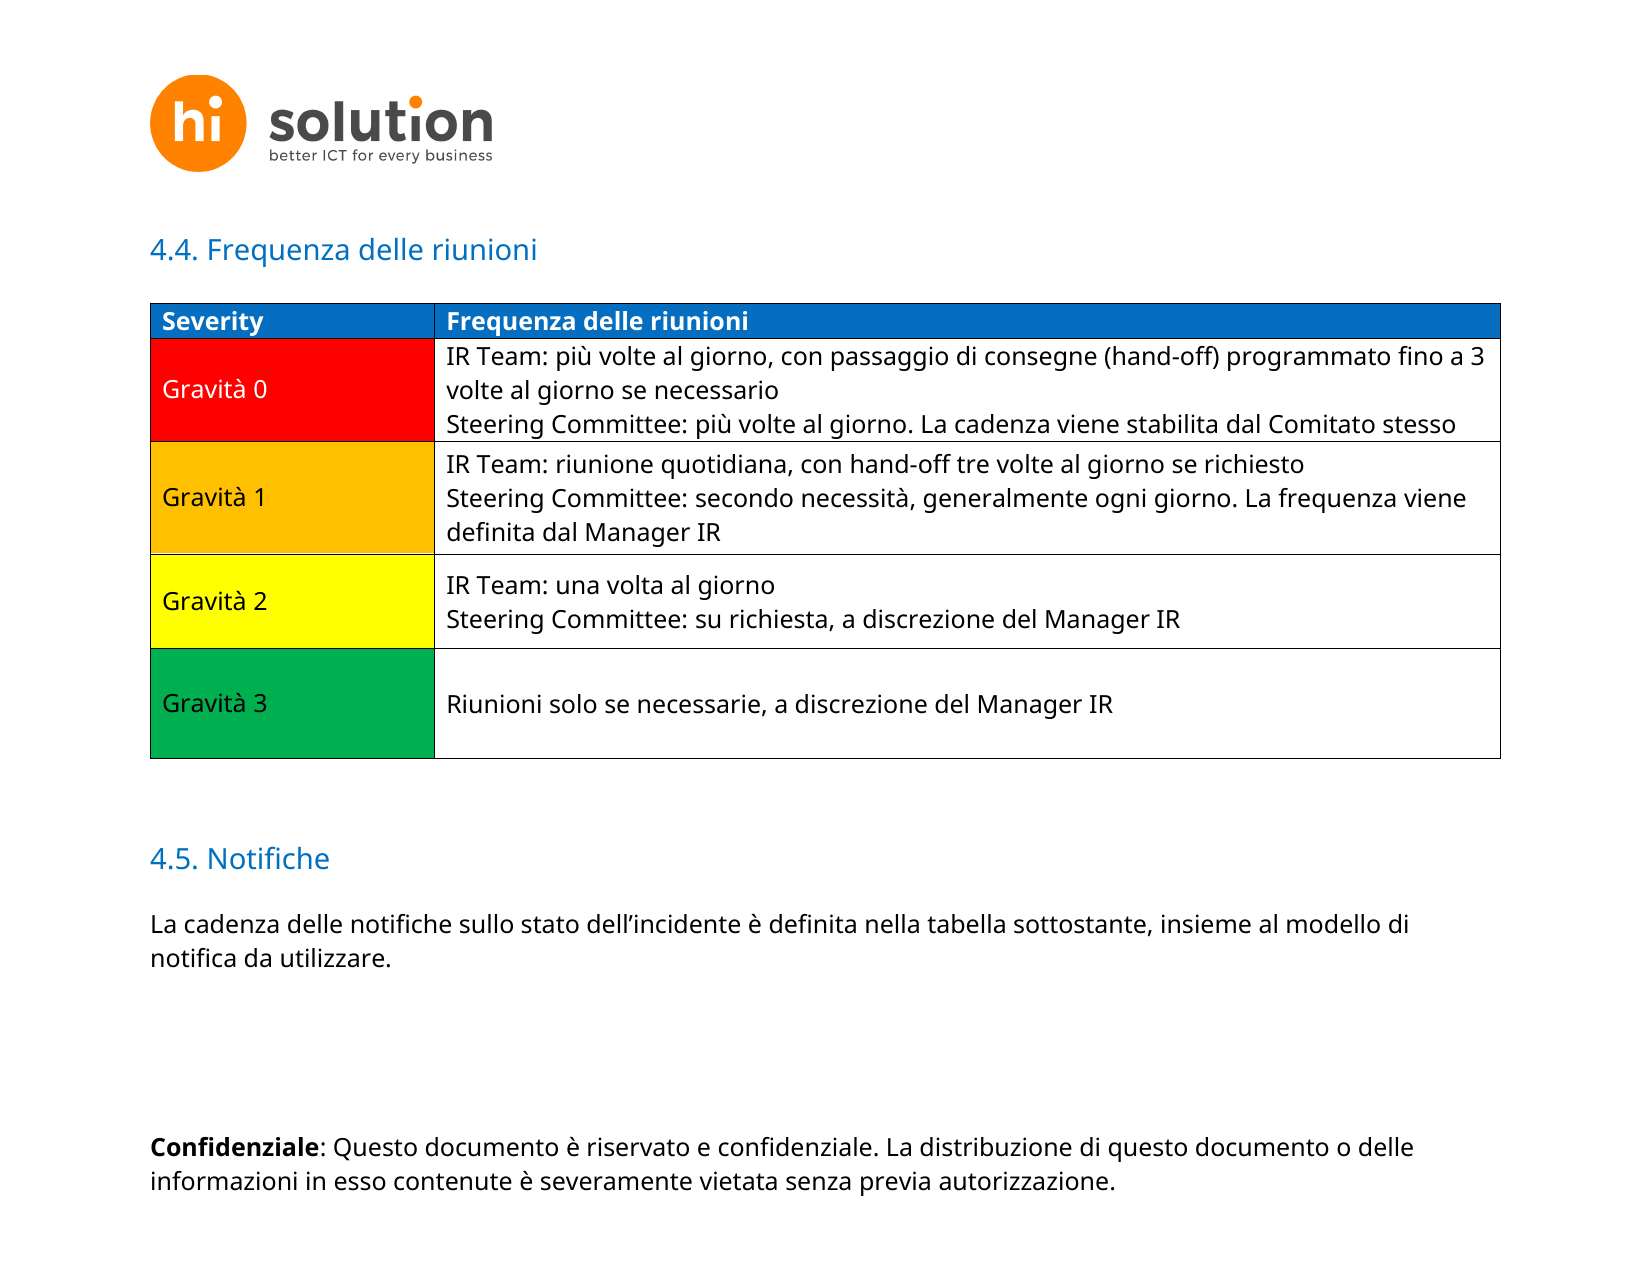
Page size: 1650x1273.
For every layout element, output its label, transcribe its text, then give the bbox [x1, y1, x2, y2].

subtitle 4.5. Notifiche [150, 838, 1500, 878]
table_cell IR Team: più volte al giorno, con passaggio di consegne (hand-off) programmato fino a 3 volte al giorno se necessario Steering Committee: più volte al giorno. La cadenza viene stabilita dal Comitato stesso [435, 339, 1500, 441]
table_cell IR Team: una volta al giorno Steering Committee: su richiesta, a discrezione del Manager IR [435, 555, 1500, 648]
table_cell Riunioni solo se necessarie, a discrezione del Manager IR [435, 649, 1500, 758]
picture [150, 75, 492, 172]
table_cell Gravità 1 [151, 442, 434, 553]
table_cell Gravità 3 [151, 649, 434, 758]
text La cadenza delle notifiche sullo stato dell’incidente è definita nella tabella sottostante, insieme al modello di notifica da utilizzare. [150, 907, 1500, 975]
table_header Frequenza delle riunioni [435, 304, 1500, 338]
table_header Severity [151, 304, 434, 338]
table_cell Gravità 0 [151, 339, 434, 441]
subtitle 4.4. Frequenza delle riunioni [150, 229, 1500, 269]
table_cell Gravità 2 [151, 555, 434, 648]
table_cell IR Team: riunione quotidiana, con hand-off tre volte al giorno se richiesto Steering Committee: secondo necessità, generalmente ogni giorno. La frequenza viene definita dal Manager IR [435, 442, 1500, 553]
